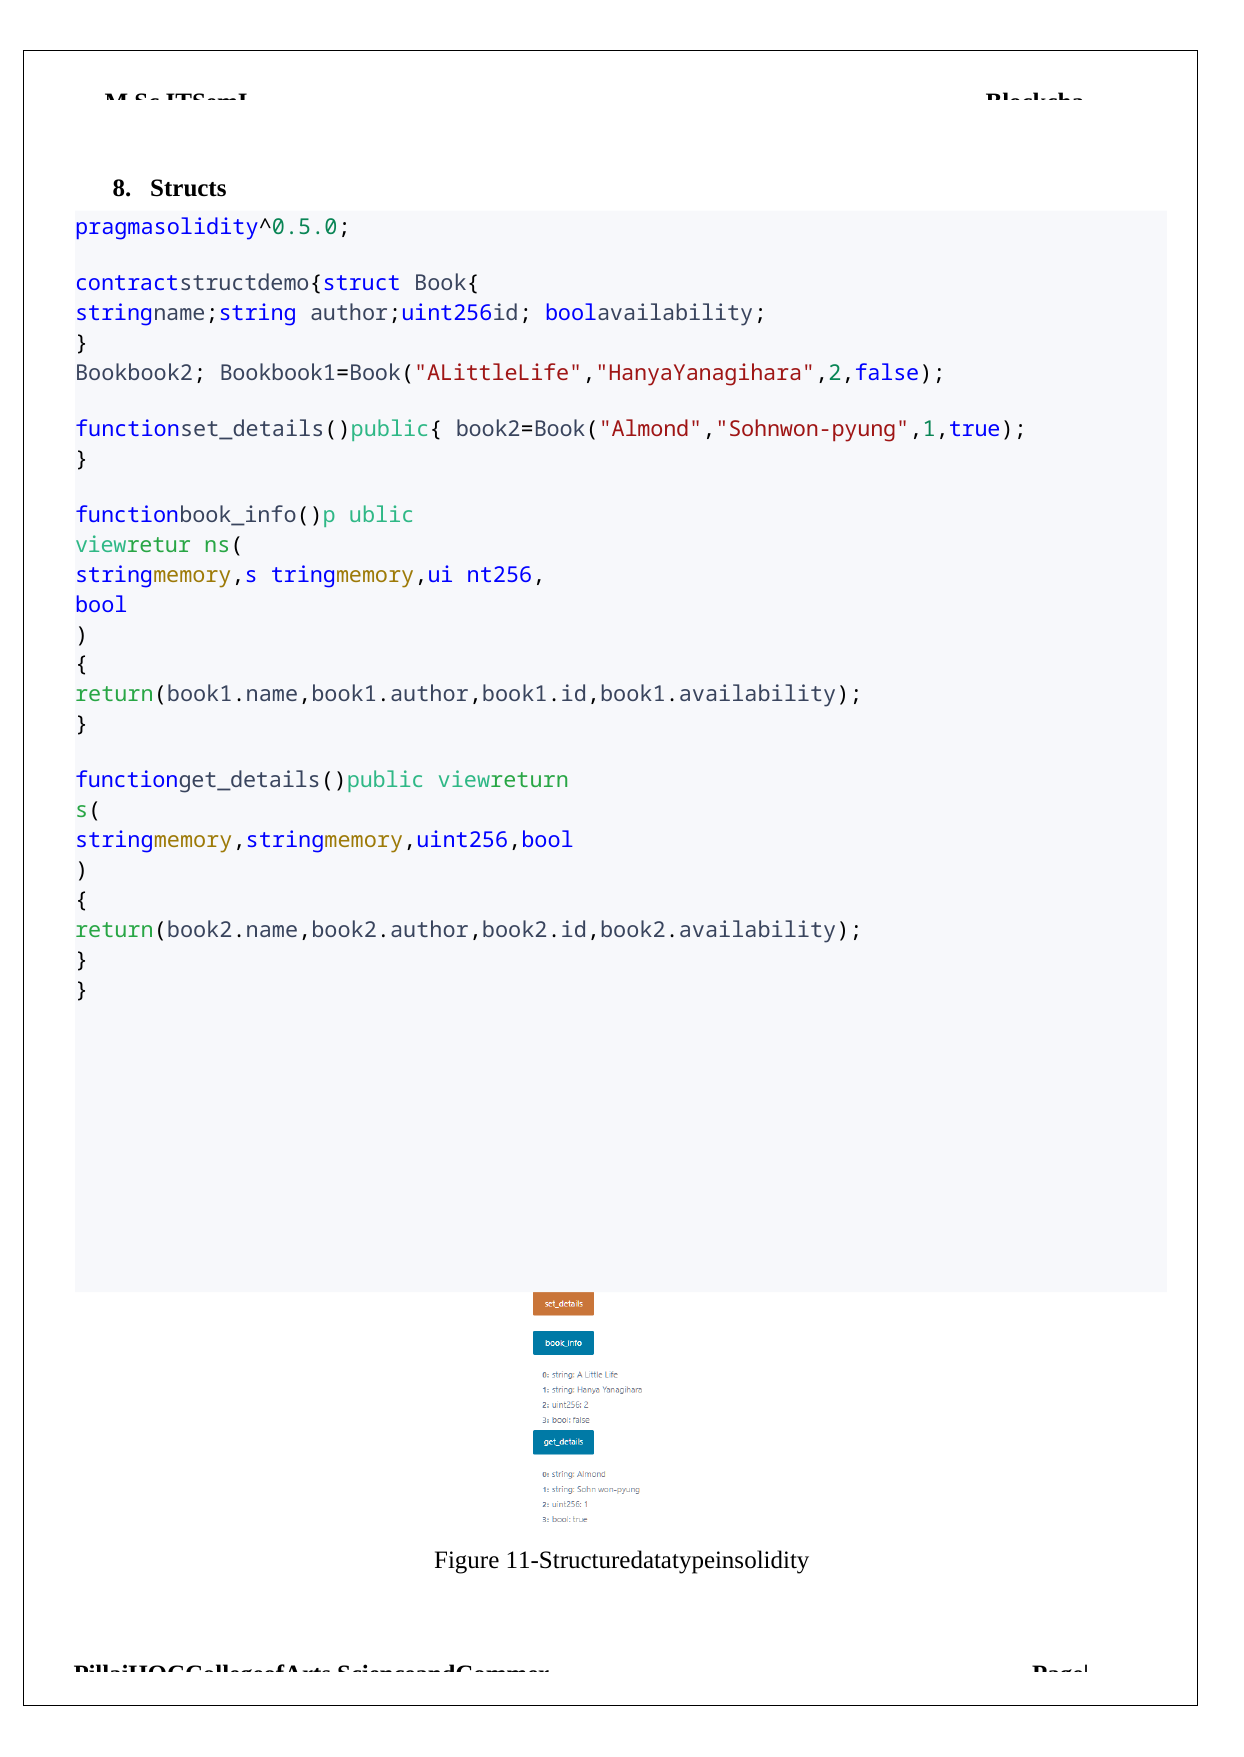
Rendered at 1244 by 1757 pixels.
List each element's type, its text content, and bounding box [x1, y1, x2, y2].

subtitle Structs [112, 173, 1197, 202]
picture [533, 1293, 642, 1522]
text Figure 11-Structuredatatypeinsolidity [368, 1545, 875, 1574]
